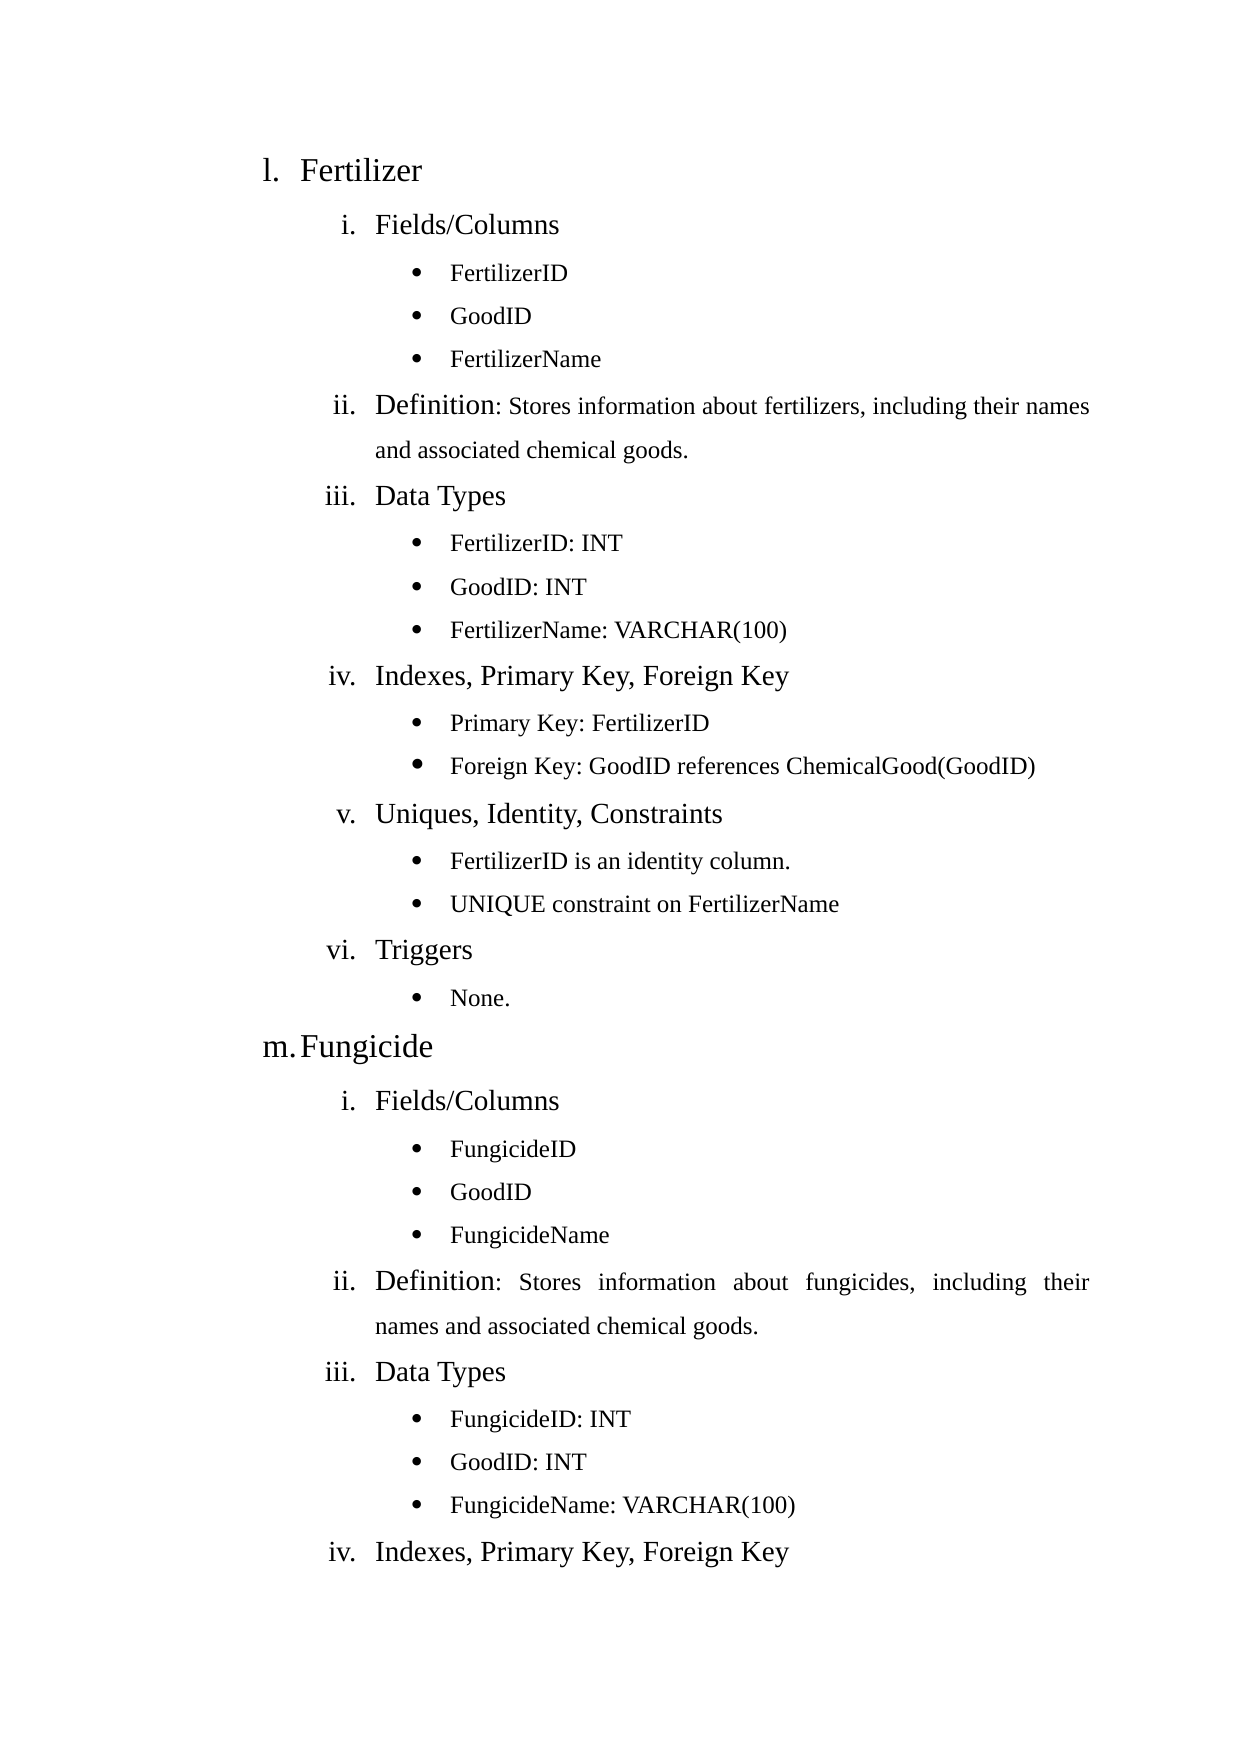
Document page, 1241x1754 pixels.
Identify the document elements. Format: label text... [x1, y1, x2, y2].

list Fungicide [262, 1026, 1090, 1064]
list Fields/Columns [356, 1083, 1090, 1117]
list FungicideName: VARCHAR(100) [412, 1491, 1090, 1519]
list Fields/Columns [356, 207, 1090, 241]
list FungicideName [412, 1220, 1090, 1249]
list FertilizerID [412, 258, 1090, 287]
list Definition: Stores information about fungicides, including their names and associated chemical goods. [356, 1263, 1090, 1340]
list FertilizerID: INT [412, 528, 1090, 557]
list GoodID [412, 1177, 1090, 1206]
list FungicideID: INT [412, 1404, 1090, 1433]
list FertilizerID is an identity column. [412, 846, 1090, 875]
list FertilizerName [412, 344, 1090, 373]
list GoodID [412, 301, 1090, 330]
list Definition: Stores information about fertilizers, including their names and associated chemical goods. [356, 387, 1090, 464]
list None. [412, 983, 1090, 1011]
list Indexes, Primary Key, Foreign Key [356, 658, 1090, 691]
list GoodID: INT [412, 572, 1090, 600]
list Data Types [356, 1354, 1090, 1388]
list FertilizerName: VARCHAR(100) [412, 615, 1090, 643]
list Triggers [356, 932, 1090, 966]
list Data Types [356, 478, 1090, 512]
list FungicideID [412, 1134, 1090, 1162]
list Uniques, Identity, Constraints [356, 796, 1090, 829]
list GoodID: INT [412, 1447, 1090, 1476]
list Indexes, Primary Key, Foreign Key [356, 1534, 1090, 1567]
list Fertilizer [262, 150, 1090, 188]
list Primary Key: FertilizerID [412, 708, 1090, 737]
list Foreign Key: GoodID references ChemicalGood(GoodID) [412, 751, 1090, 781]
list UNIQUE constraint on FertilizerName [412, 889, 1090, 918]
